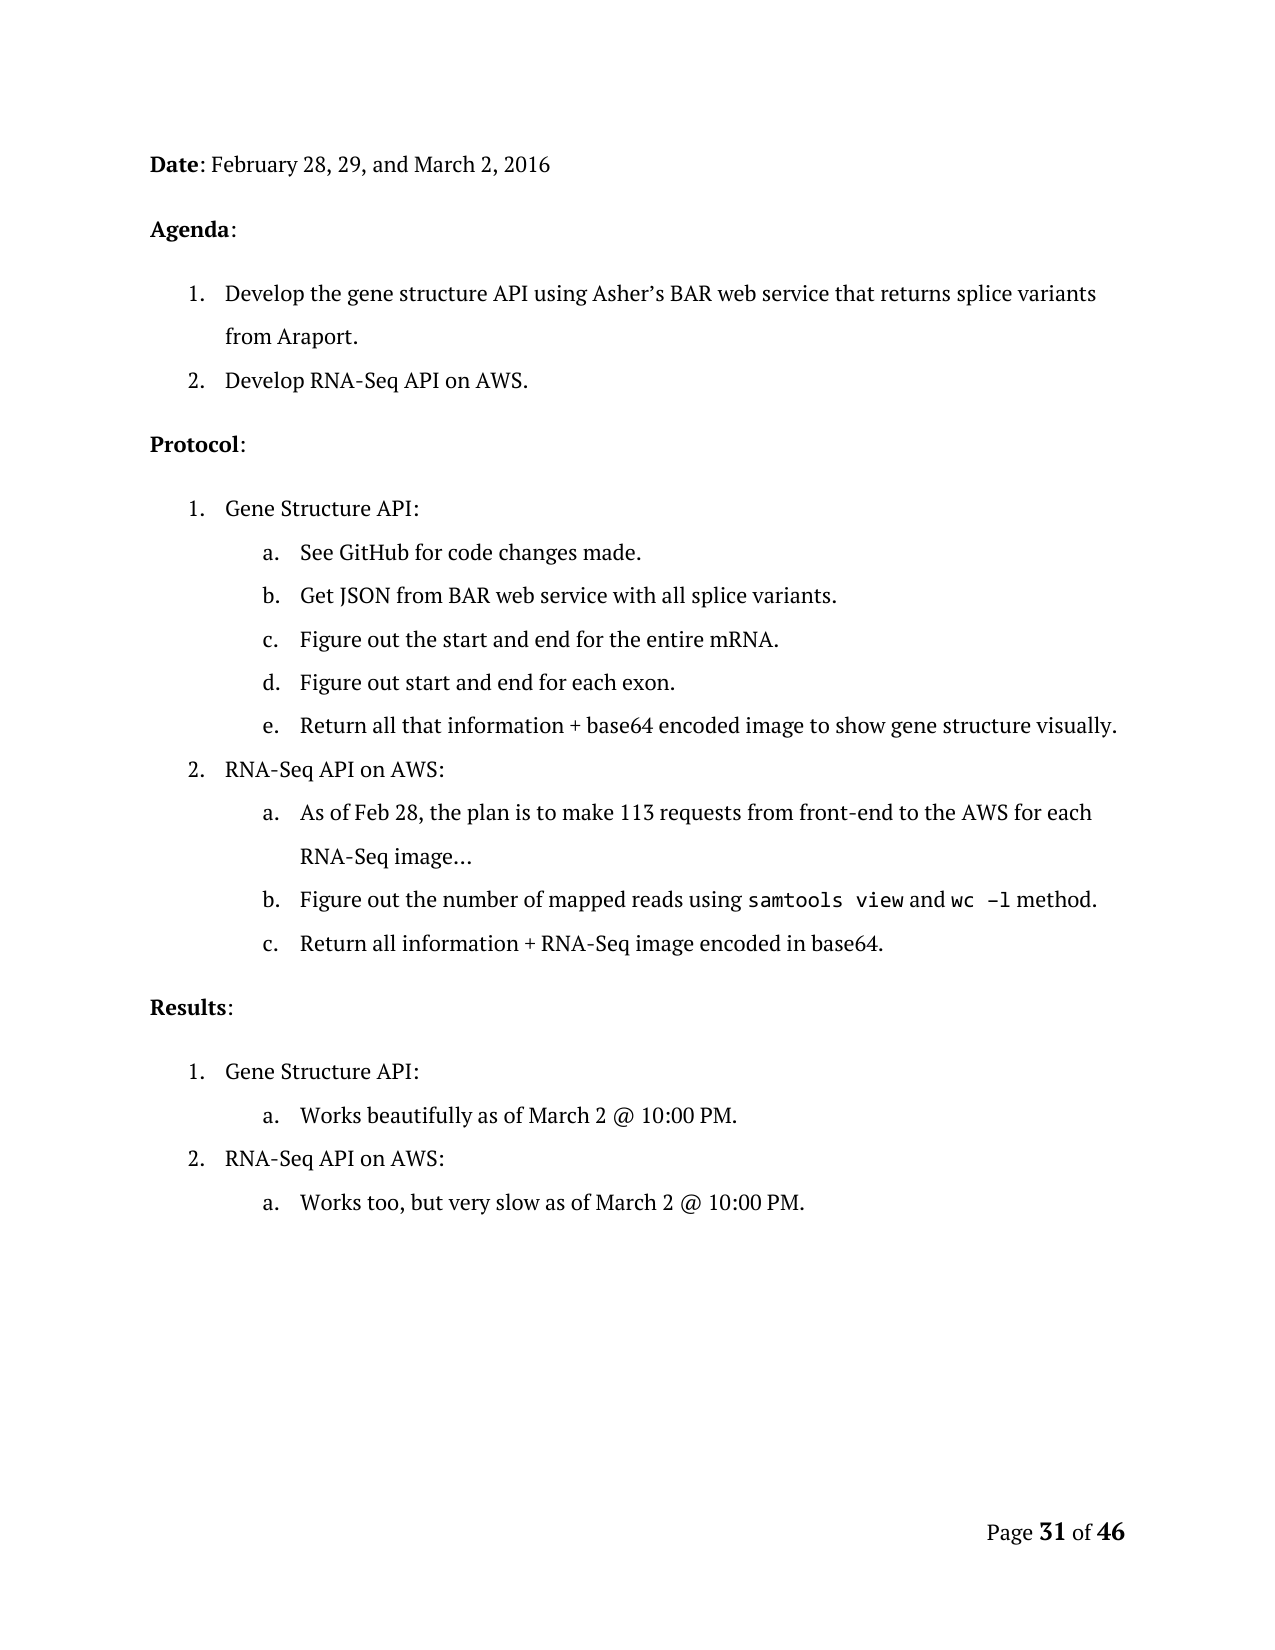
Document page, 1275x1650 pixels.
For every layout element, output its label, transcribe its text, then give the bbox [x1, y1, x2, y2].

list RNA-Seq API on AWS: [187, 754, 1125, 783]
list Figure out the start and end for the entire mRNA. [262, 624, 1125, 653]
text Agenda: [150, 214, 1125, 243]
text Date: February 28, 29, and March 2, 2016 [150, 150, 1125, 179]
list Develop RNA-Seq API on AWS. [187, 365, 1125, 394]
list RNA-Seq API on AWS: [187, 1144, 1125, 1173]
list Return all that information + base64 encoded image to show gene structure visually. [262, 711, 1125, 740]
list Figure out start and end for each exon. [262, 668, 1125, 697]
list Develop the gene structure API using Asher’s BAR web service that returns splice variants from Araport. [187, 278, 1125, 351]
list Return all information + RNA-Seq image encoded in base64. [262, 928, 1125, 957]
list Gene Structure API: [187, 494, 1125, 523]
list Figure out the number of mapped reads using samtools view and wc –l method. [262, 885, 1125, 914]
list As of Feb 28, the plan is to make 113 requests from front-end to the AWS for each RNA-Seq image… [262, 798, 1125, 870]
list Works beautifully as of March 2 @ 10:00 PM. [262, 1100, 1125, 1129]
text Results: [150, 993, 1125, 1022]
text Protocol: [150, 430, 1125, 459]
list Get JSON from BAR web service with all splice variants. [262, 581, 1125, 610]
list Works too, but very slow as of March 2 @ 10:00 PM. [262, 1187, 1125, 1216]
list See GitHub for code changes made. [262, 537, 1125, 566]
list Gene Structure API: [187, 1057, 1125, 1086]
